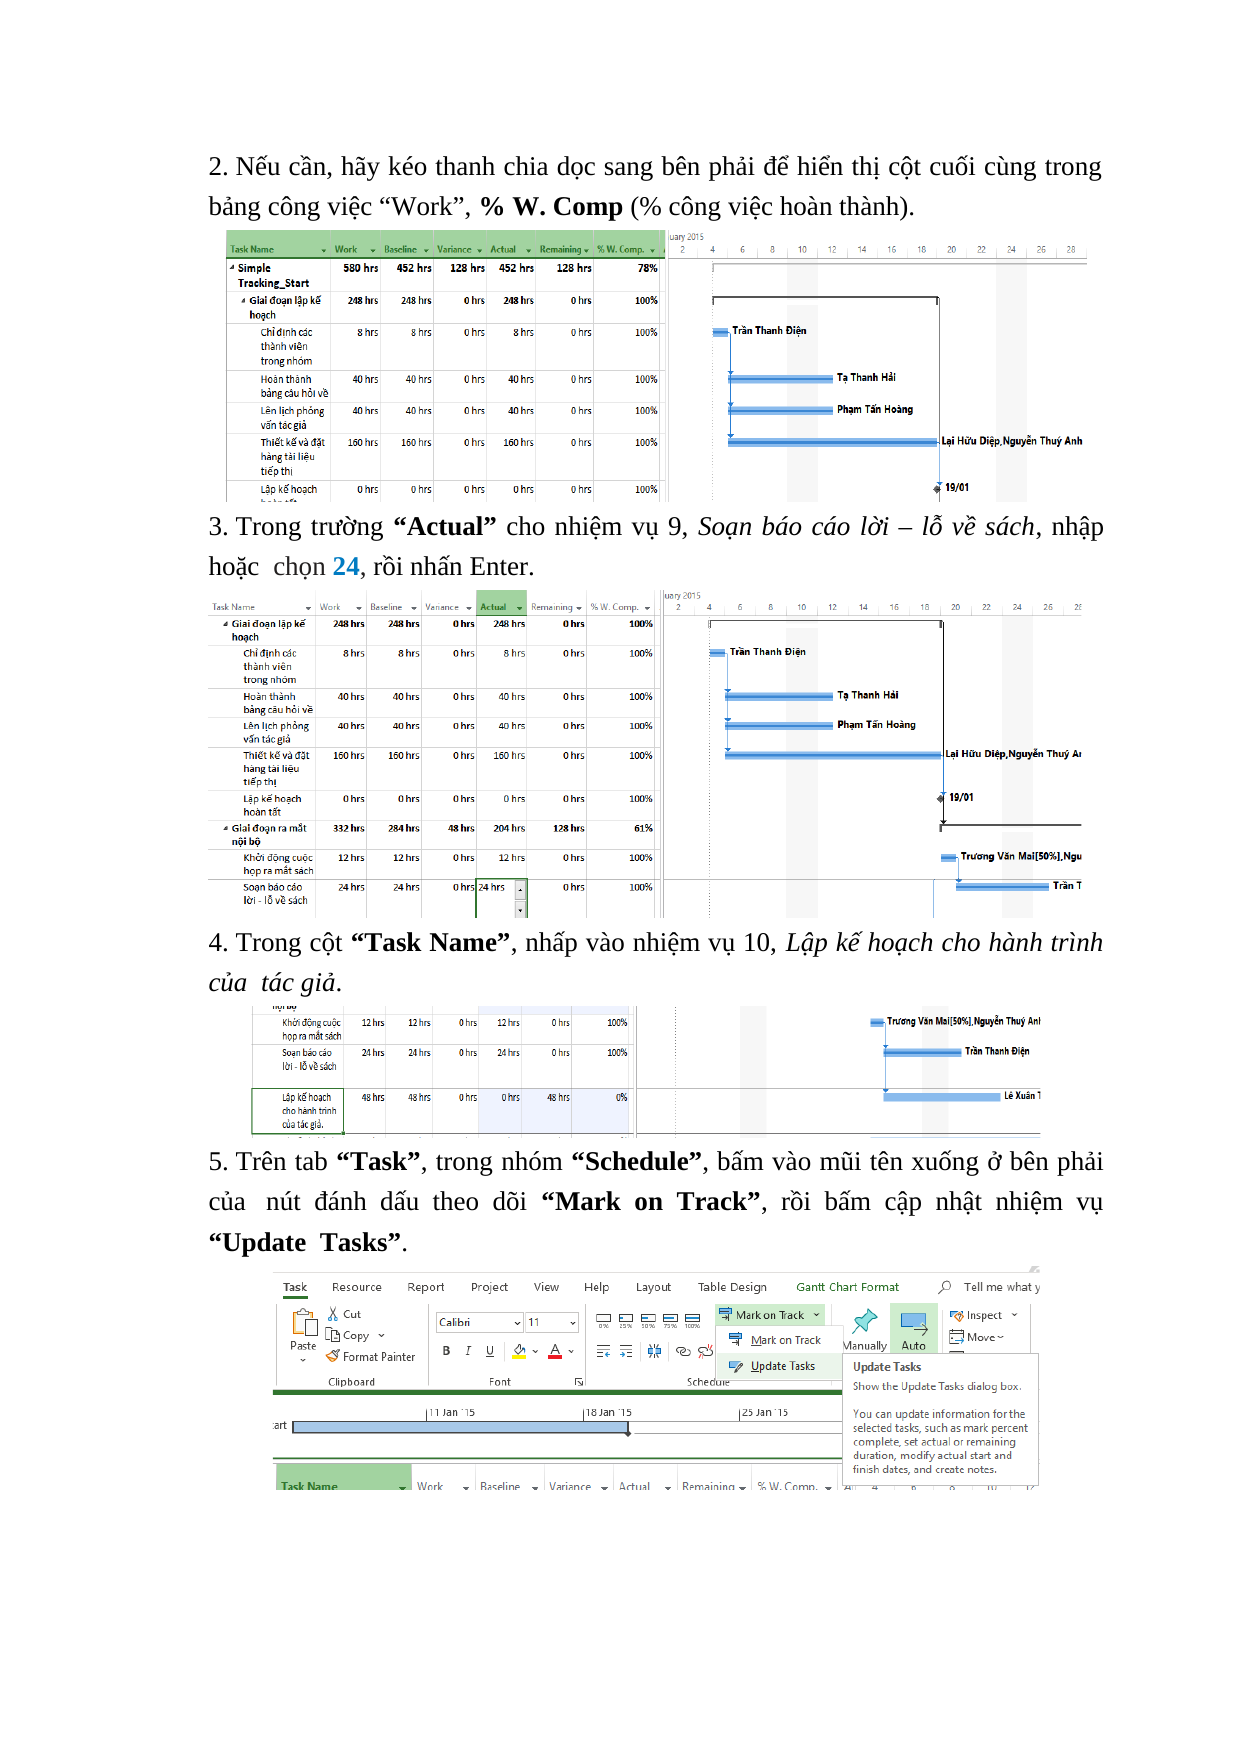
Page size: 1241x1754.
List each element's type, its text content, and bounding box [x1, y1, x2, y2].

picture [208, 590, 1082, 918]
picture [251, 1006, 1041, 1138]
list Trong trường “Actual” cho nhiệm vụ 9, Soạn báo cáo lời – lỗ về sách, nhập hoặc chọn 24, rồi nhấn Enter. [208, 509, 1104, 581]
list Trên tab “Task”, trong nhóm “Schedule”, bấm vào mũi tên xuống ở bên phải của nút đánh dấu theo dõi “Mark on Track”, rồi bấm cập nhật nhiệm vụ “Update Tasks”. [208, 1145, 1104, 1257]
list Trong cột “Task Name”, nhấp vào nhiệm vụ 10, Lập kế hoạch cho hành trình của tác giả. [208, 926, 1104, 997]
picture [225, 230, 1087, 502]
picture [272, 1266, 1040, 1490]
list Nếu cần, hãy kéo thanh chia dọc sang bên phải để hiển thị cột cuối cùng trong bảng công việc “Work”, % W. Comp (% công việc hoàn thành). [208, 150, 1104, 222]
